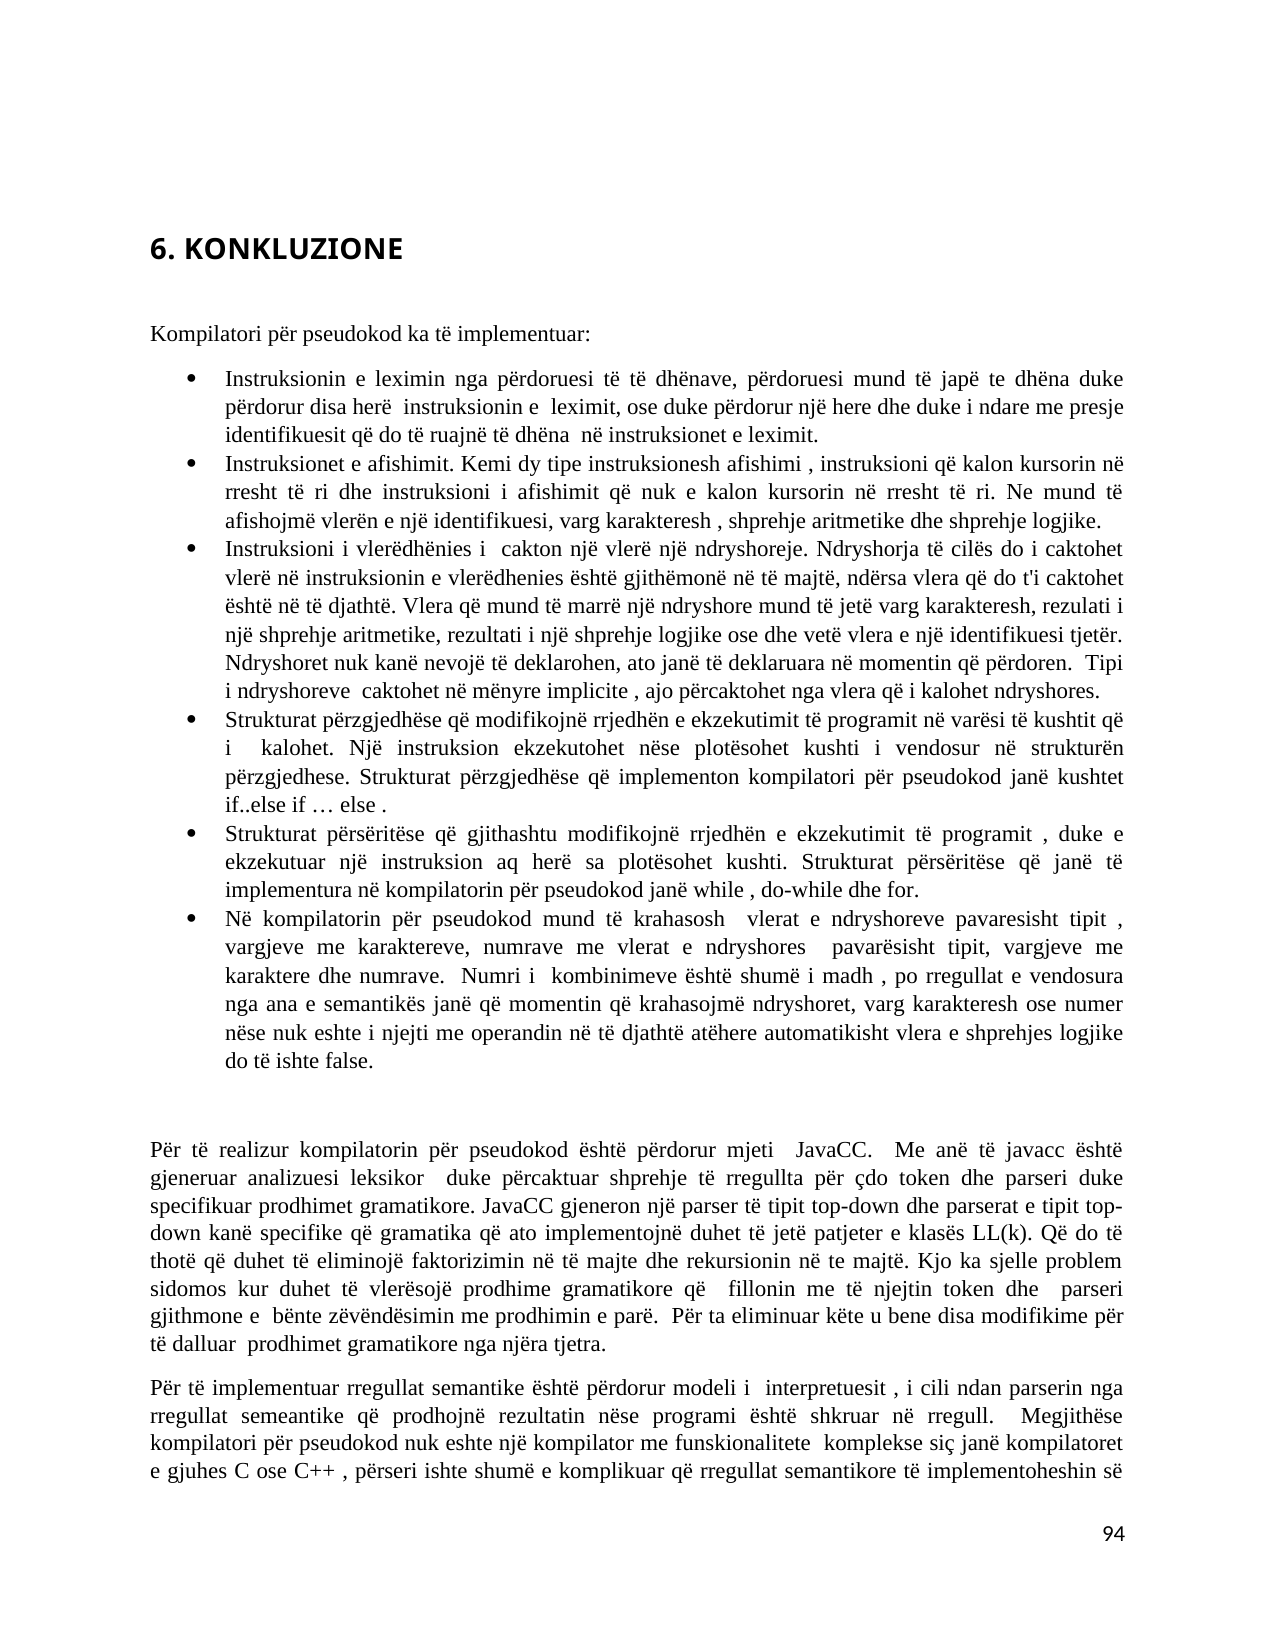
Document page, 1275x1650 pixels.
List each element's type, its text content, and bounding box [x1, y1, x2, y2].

list Instruksionet e afishimit. Kemi dy tipe instruksionesh afishimi , instruksioni që kalon kursorin në rresht të ri dhe instruksioni i afishimit që nuk e kalon kursorin në rresht të ri. Ne mund të afishojmë vlerën e një identifikuesi, varg karakteresh , shprehje aritmetike dhe shprehje logjike. [187, 450, 1125, 533]
list Instruksioni i vlerëdhënies i cakton një vlerë një ndryshoreje. Ndryshorja të cilës do i caktohet vlerë në instruksionin e vlerëdhenies është gjithëmonë në të majtë, ndërsa vlera që do t'i caktohet është në të djathtë. Vlera që mund të marrë një ndryshore mund të jetë varg karakteresh, rezulati i një shprehje aritmetike, rezultati i një shprehje logjike ose dhe vetë vlera e një identifikuesi tjetër. Ndryshoret nuk kanë nevojë të deklarohen, ato janë të deklaruara në momentin që përdoren. Tipi i ndryshoreve caktohet në mënyre implicite , ajo përcaktohet nga vlera që i kalohet ndryshores. [187, 535, 1125, 704]
subtitle 6. Konkluzione [150, 228, 1125, 268]
list Në kompilatorin për pseudokod mund të krahasosh vlerat e ndryshoreve pavaresisht tipit , vargjeve me karaktereve, numrave me vlerat e ndryshores pavarësisht tipit, vargjeve me karaktere dhe numrave. Numri i kombinimeve është shumë i madh , po rregullat e vendosura nga ana e semantikës janë që momentin që krahasojmë ndryshoret, varg karakteresh ose numer nëse nuk eshte i njejti me operandin në të djathtë atëhere automatikisht vlera e shprehjes logjike do të ishte false. [187, 905, 1125, 1073]
text Kompilatori për pseudokod ka të implementuar: [150, 320, 1125, 347]
list Strukturat përzgjedhëse që modifikojnë rrjedhën e ekzekutimit të programit në varësi të kushtit që i kalohet. Një instruksion ekzekutohet nëse plotësohet kushti i vendosur në strukturën përzgjedhese. Strukturat përzgjedhëse që implementon kompilatori për pseudokod janë kushtet if..else if … else . [187, 706, 1125, 818]
text Për të realizur kompilatorin për pseudokod është përdorur mjeti JavaCC. Me anë të javacc është gjeneruar analizuesi leksikor duke përcaktuar shprehje të rregullta për çdo token dhe parseri duke specifikuar prodhimet gramatikore. JavaCC gjeneron një parser të tipit top-down dhe parserat e tipit top-down kanë specifike që gramatika që ato implementojnë duhet të jetë patjeter e klasës LL(k). Që do të thotë që duhet të eliminojë faktorizimin në të majte dhe rekursionin në te majtë. Kjo ka sjelle problem sidomos kur duhet të vlerësojë prodhime gramatikore që fillonin me të njejtin token dhe parseri gjithmone e bënte zëvëndësimin me prodhimin e parë. Për ta eliminuar këte u bene disa modifikime për të dalluar prodhimet gramatikore nga njëra tjetra. [150, 1137, 1125, 1356]
list Strukturat përsëritëse që gjithashtu modifikojnë rrjedhën e ekzekutimit të programit , duke e ekzekutuar një instruksion aq herë sa plotësohet kushti. Strukturat përsëritëse që janë të implementura në kompilatorin për pseudokod janë while , do-while dhe for. [187, 820, 1125, 903]
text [150, 1374, 1125, 1483]
list Instruksionin e leximin nga përdoruesi të të dhënave, përdoruesi mund të japë te dhëna duke përdorur disa herë instruksionin e leximit, ose duke përdorur një here dhe duke i ndare me presje identifikuesit që do të ruajnë të dhëna në instruksionet e leximit. [187, 365, 1125, 448]
